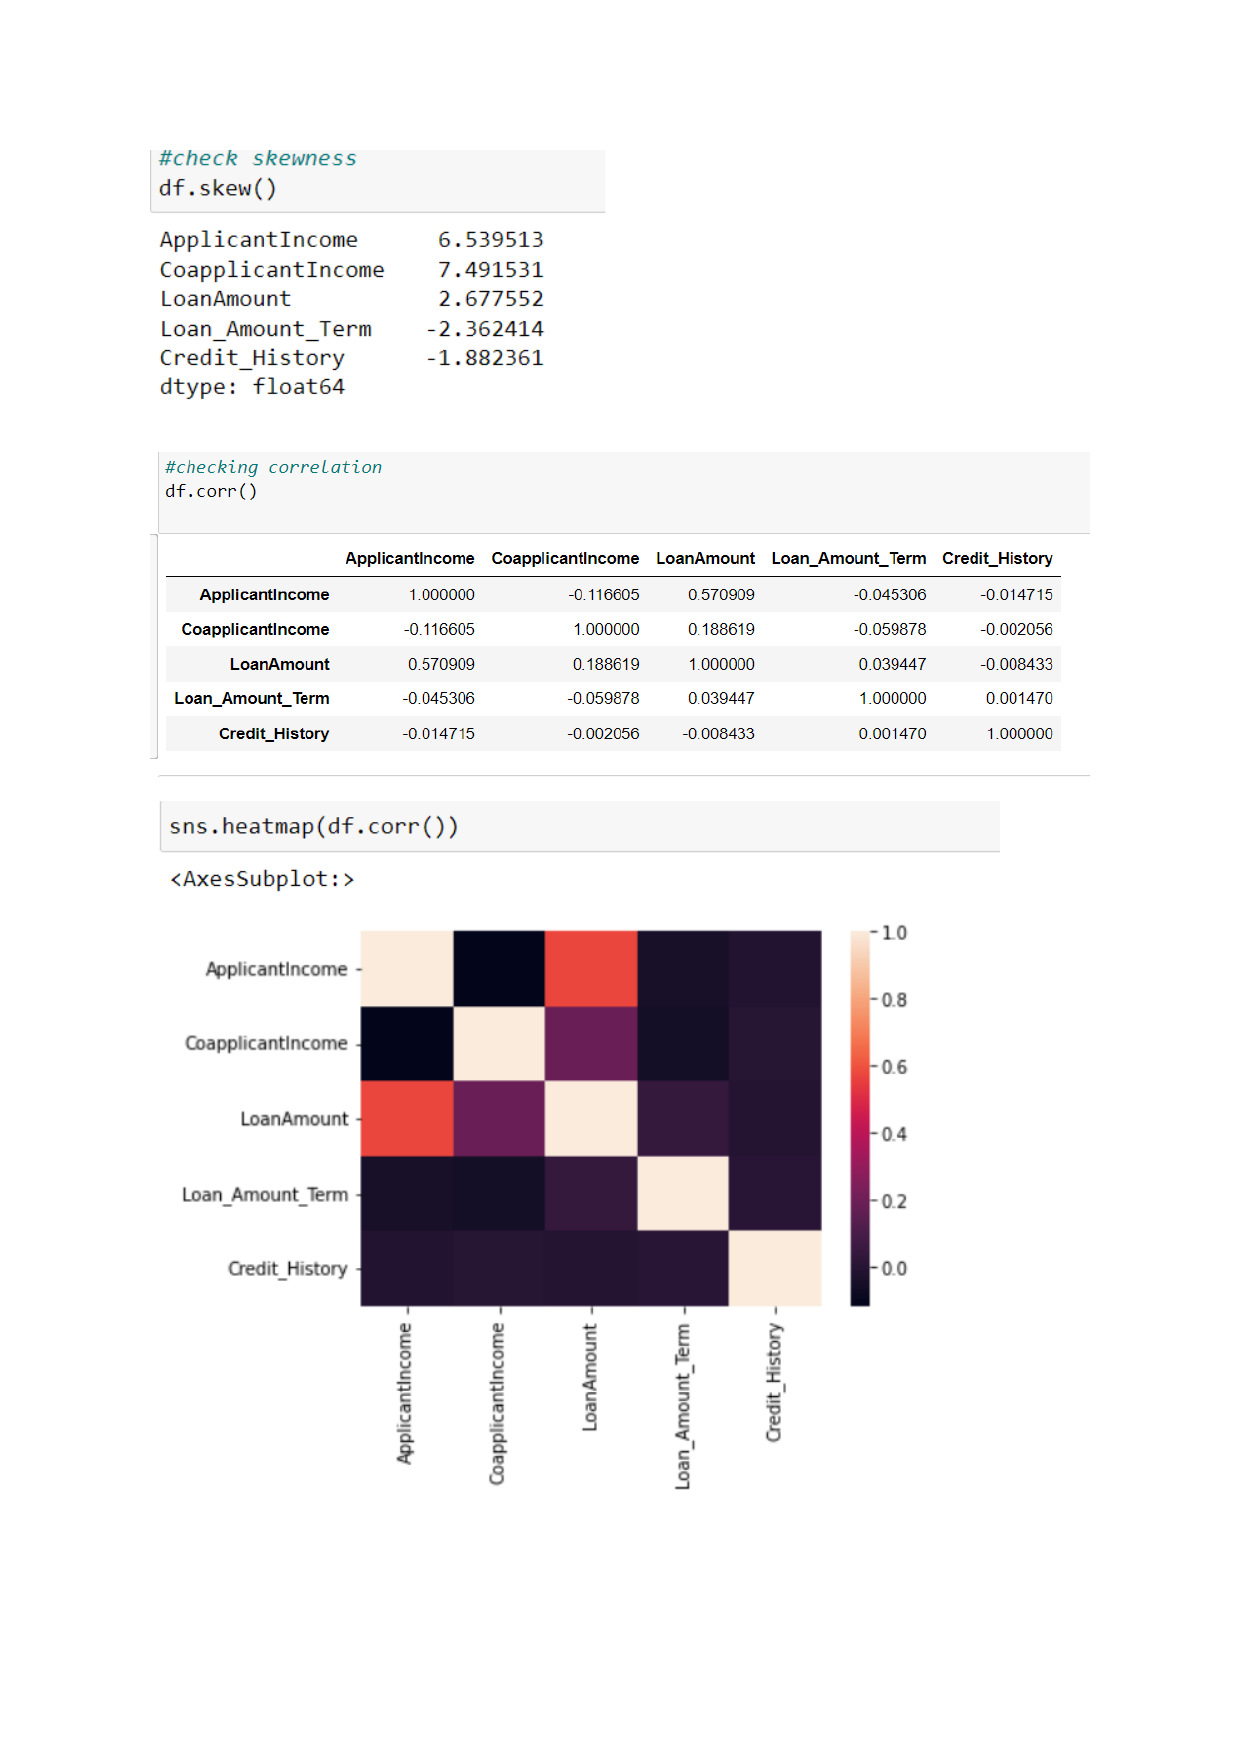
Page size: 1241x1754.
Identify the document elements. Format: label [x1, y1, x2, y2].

picture [150, 150, 606, 428]
picture [150, 801, 1000, 1495]
picture [150, 452, 1091, 777]
